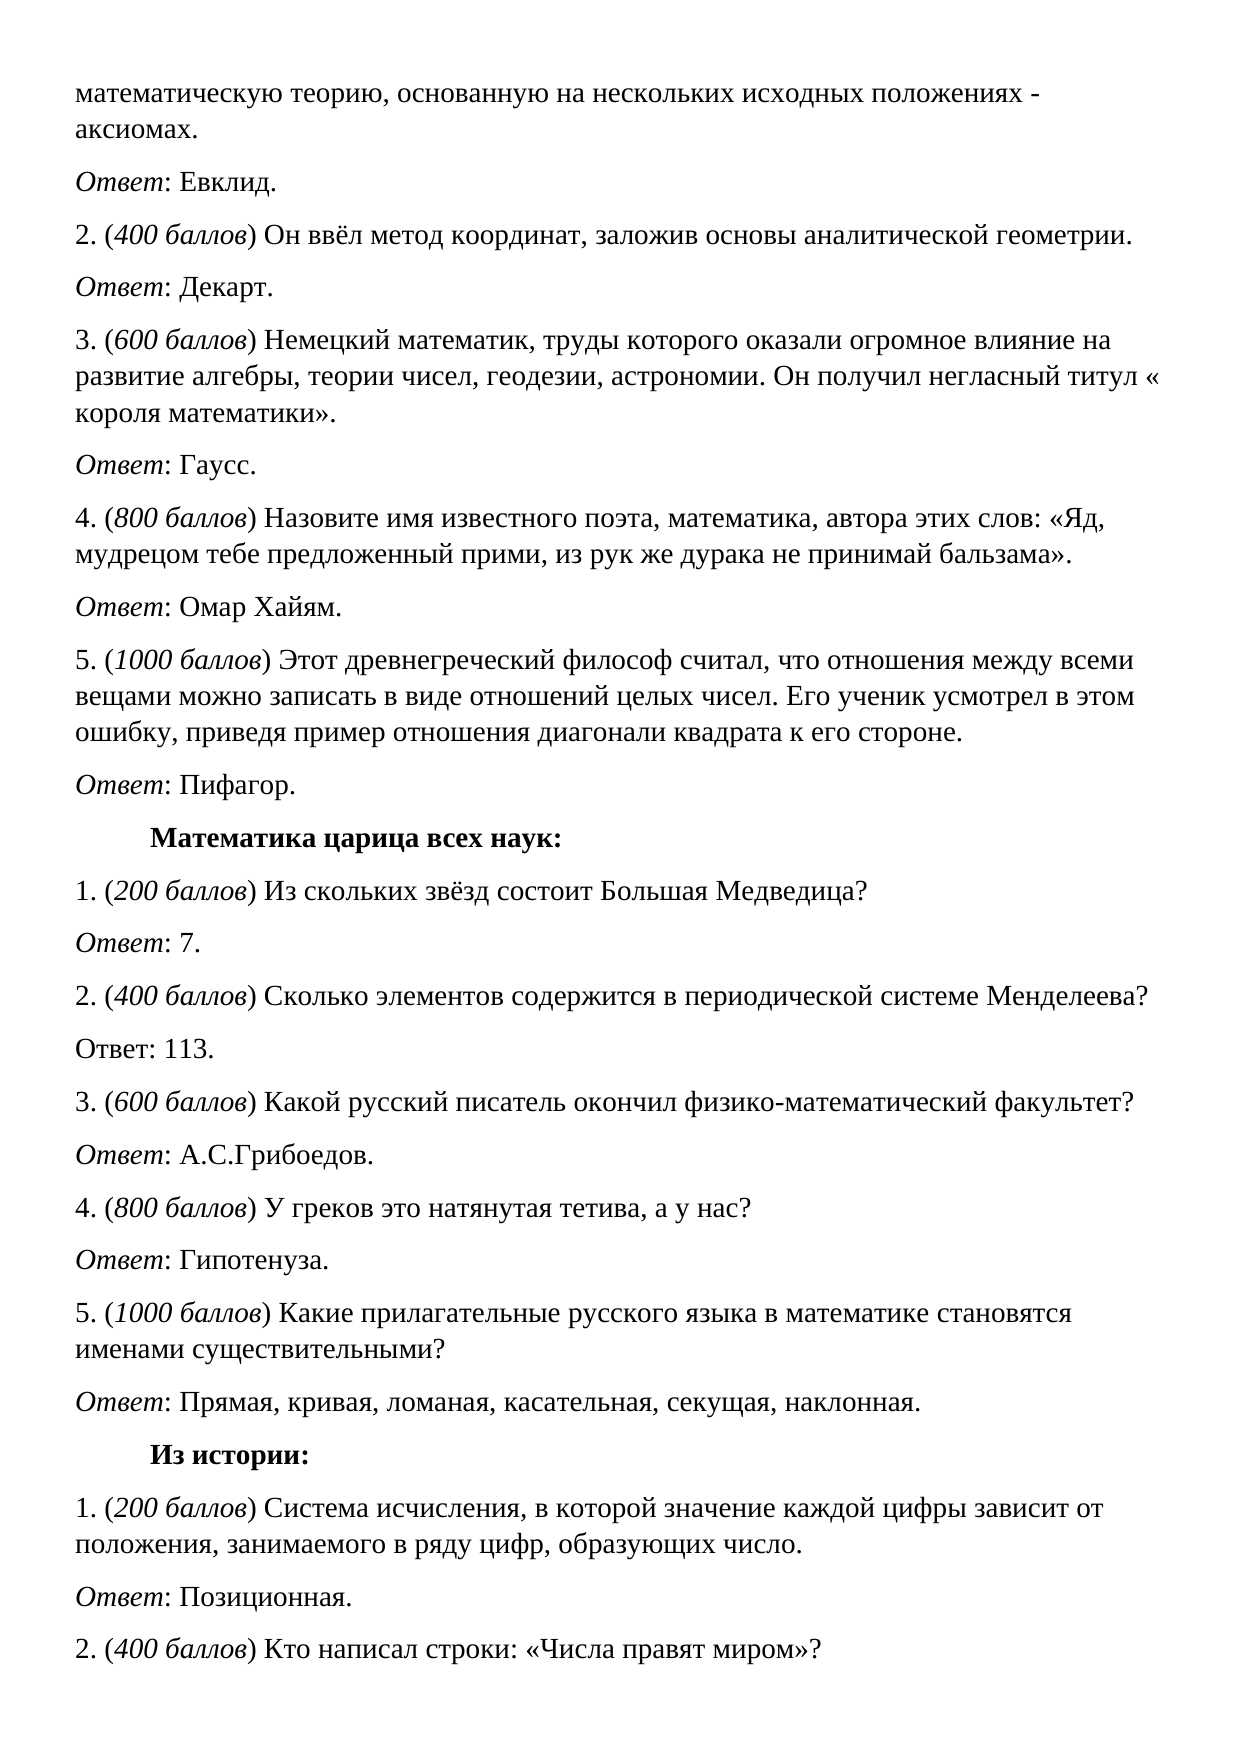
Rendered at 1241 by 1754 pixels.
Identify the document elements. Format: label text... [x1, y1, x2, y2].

text 2. (400 баллов) Сколько элементов содержится в периодической системе Менделеева? [75, 978, 1165, 1012]
text 4. (800 баллов) У греков это натянутая тетива, а у нас? [75, 1190, 1165, 1223]
text 3. (600 баллов) Немецкий математик, труды которого оказали огромное влияние на развитие алгебры, теории чисел, геодезии, астрономии. Он получил негласный титул « короля математики». [75, 322, 1165, 428]
text Ответ: 113. [75, 1031, 1165, 1065]
text 5. (1000 баллов) Какие прилагательные русского языка в математике становятся именами существительными? [75, 1295, 1165, 1365]
text Ответ: Пифагор. [75, 767, 1165, 801]
text 1. (200 баллов) Система исчисления, в которой значение каждой цифры зависит от положения, занимаемого в ряду цифр, образующих число. [75, 1490, 1165, 1559]
text 2. (400 баллов) Он ввёл метод координат, заложив основы аналитической геометрии. [75, 217, 1165, 250]
text 5. (1000 баллов) Этот древнегреческий философ считал, что отношения между всеми вещами можно записать в виде отношений целых чисел. Его ученик усмотрел в этом ошибку, приведя пример отношения диагонали квадрата к его стороне. [75, 642, 1165, 748]
text 1. (200 баллов) Из скольких звёзд состоит Большая Медведица? [75, 873, 1165, 906]
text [75, 75, 1165, 145]
text 3. (600 баллов) Какой русский писатель окончил физико-математический факультет? [75, 1084, 1165, 1118]
text Ответ: Гаусс. [75, 447, 1165, 481]
text Ответ: Омар Хайям. [75, 589, 1165, 623]
text Ответ: 7. [75, 926, 1165, 959]
text 2. (400 баллов) Кто написал строки: «Числа правят миром»? [75, 1632, 1165, 1665]
text Ответ: Прямая, кривая, ломаная, касательная, секущая, наклонная. [75, 1384, 1165, 1418]
text Ответ: Евклид. [75, 164, 1165, 197]
text Ответ: Декарт. [75, 269, 1165, 303]
text Ответ: Позиционная. [75, 1579, 1165, 1612]
text Ответ: Гипотенуза. [75, 1242, 1165, 1276]
text 4. (800 баллов) Назовите имя известного поэта, математика, автора этих слов: «Яд, мудрецом тебе предложенный прими, из рук же дурака не принимай бальзама». [75, 500, 1165, 570]
text Из истории: [75, 1437, 1165, 1471]
text Ответ: А.С.Грибоедов. [75, 1137, 1165, 1170]
text Математика царица всех наук: [75, 820, 1165, 853]
